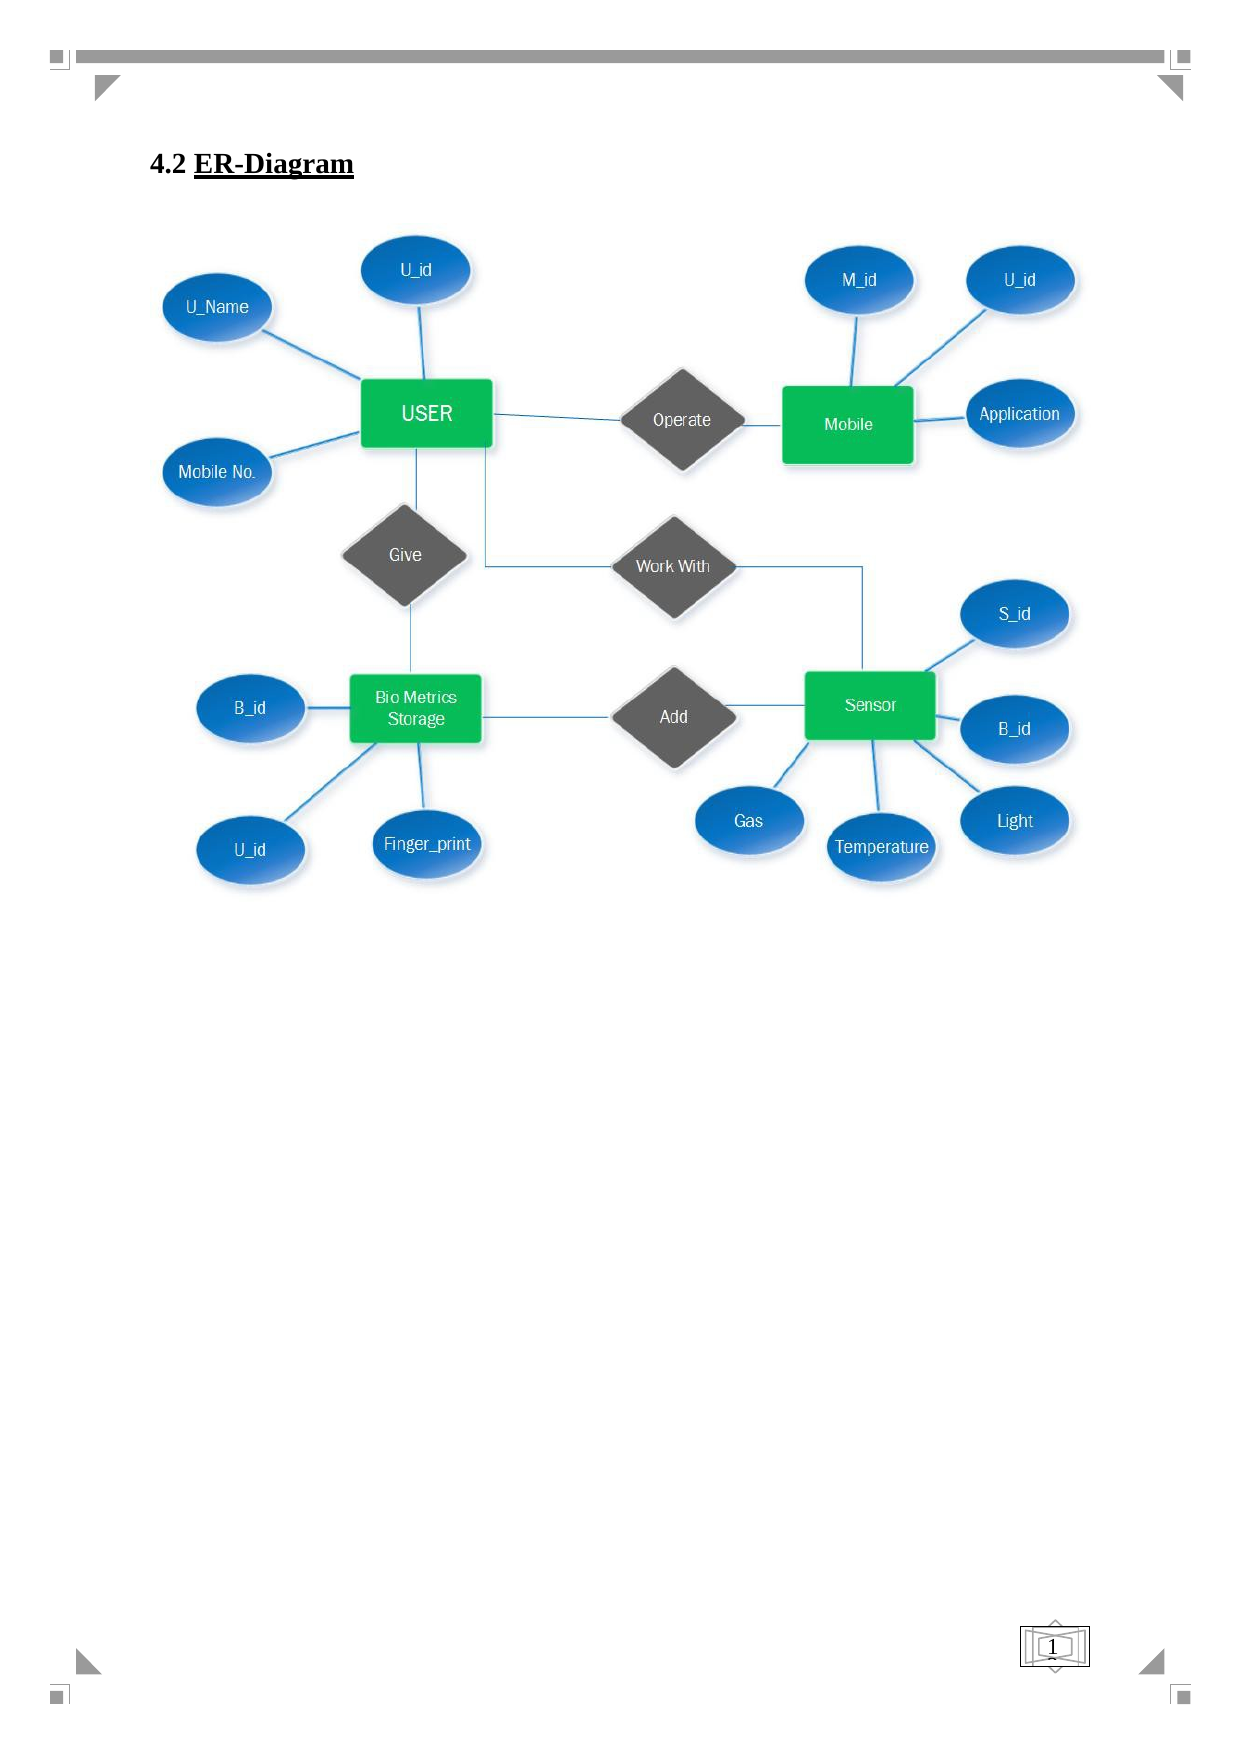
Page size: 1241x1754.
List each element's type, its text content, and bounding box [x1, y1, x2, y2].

picture [1021, 1627, 1089, 1666]
picture [150, 223, 1093, 904]
subtitle ER-Diagram [150, 146, 1203, 180]
